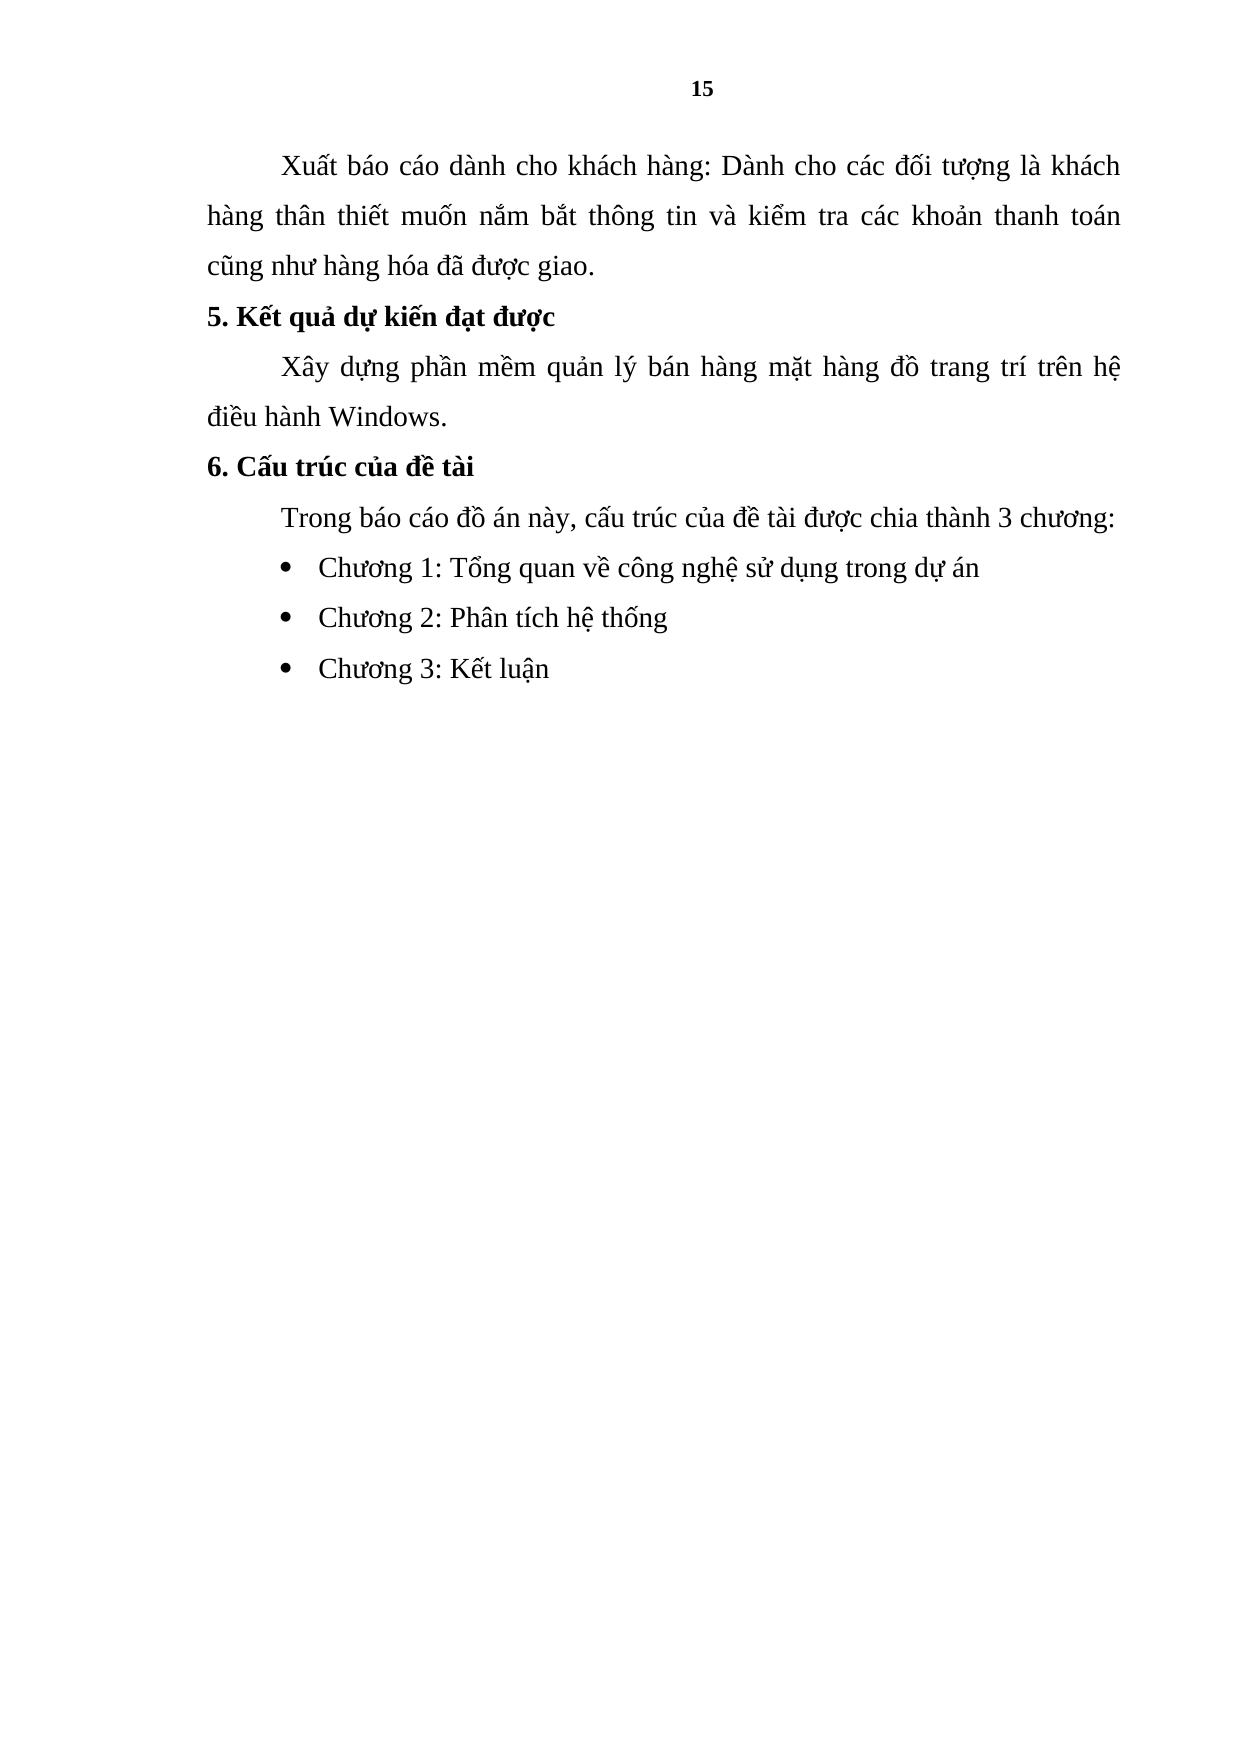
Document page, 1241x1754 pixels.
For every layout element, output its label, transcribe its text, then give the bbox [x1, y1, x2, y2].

text Xuất báo cáo dành cho khách hàng: Dành cho các đối tượng là khách hàng thân thiết muốn nắm bắt thông tin và kiểm tra các khoản thanh toán cũng như hàng hóa đã được giao. [207, 148, 1122, 282]
list Xây dựng phần mềm quản lý bán hàng mặt hàng đồ trang trí trên hệ điều hành Windows. [207, 349, 1122, 433]
list Trong báo cáo đồ án này, cấu trúc của đề tài được chia thành 3 chương: [207, 500, 1122, 533]
subtitle 5. Kết quả dự kiến đạt được [207, 299, 1122, 332]
list Chương 1: Tổng quan về công nghệ sử dụng trong dự án [281, 550, 1122, 584]
list Chương 3: Kết luận [281, 651, 1122, 685]
subtitle 6. Cấu trúc của đề tài [207, 449, 1122, 483]
list Chương 2: Phân tích hệ thống [281, 601, 1122, 634]
